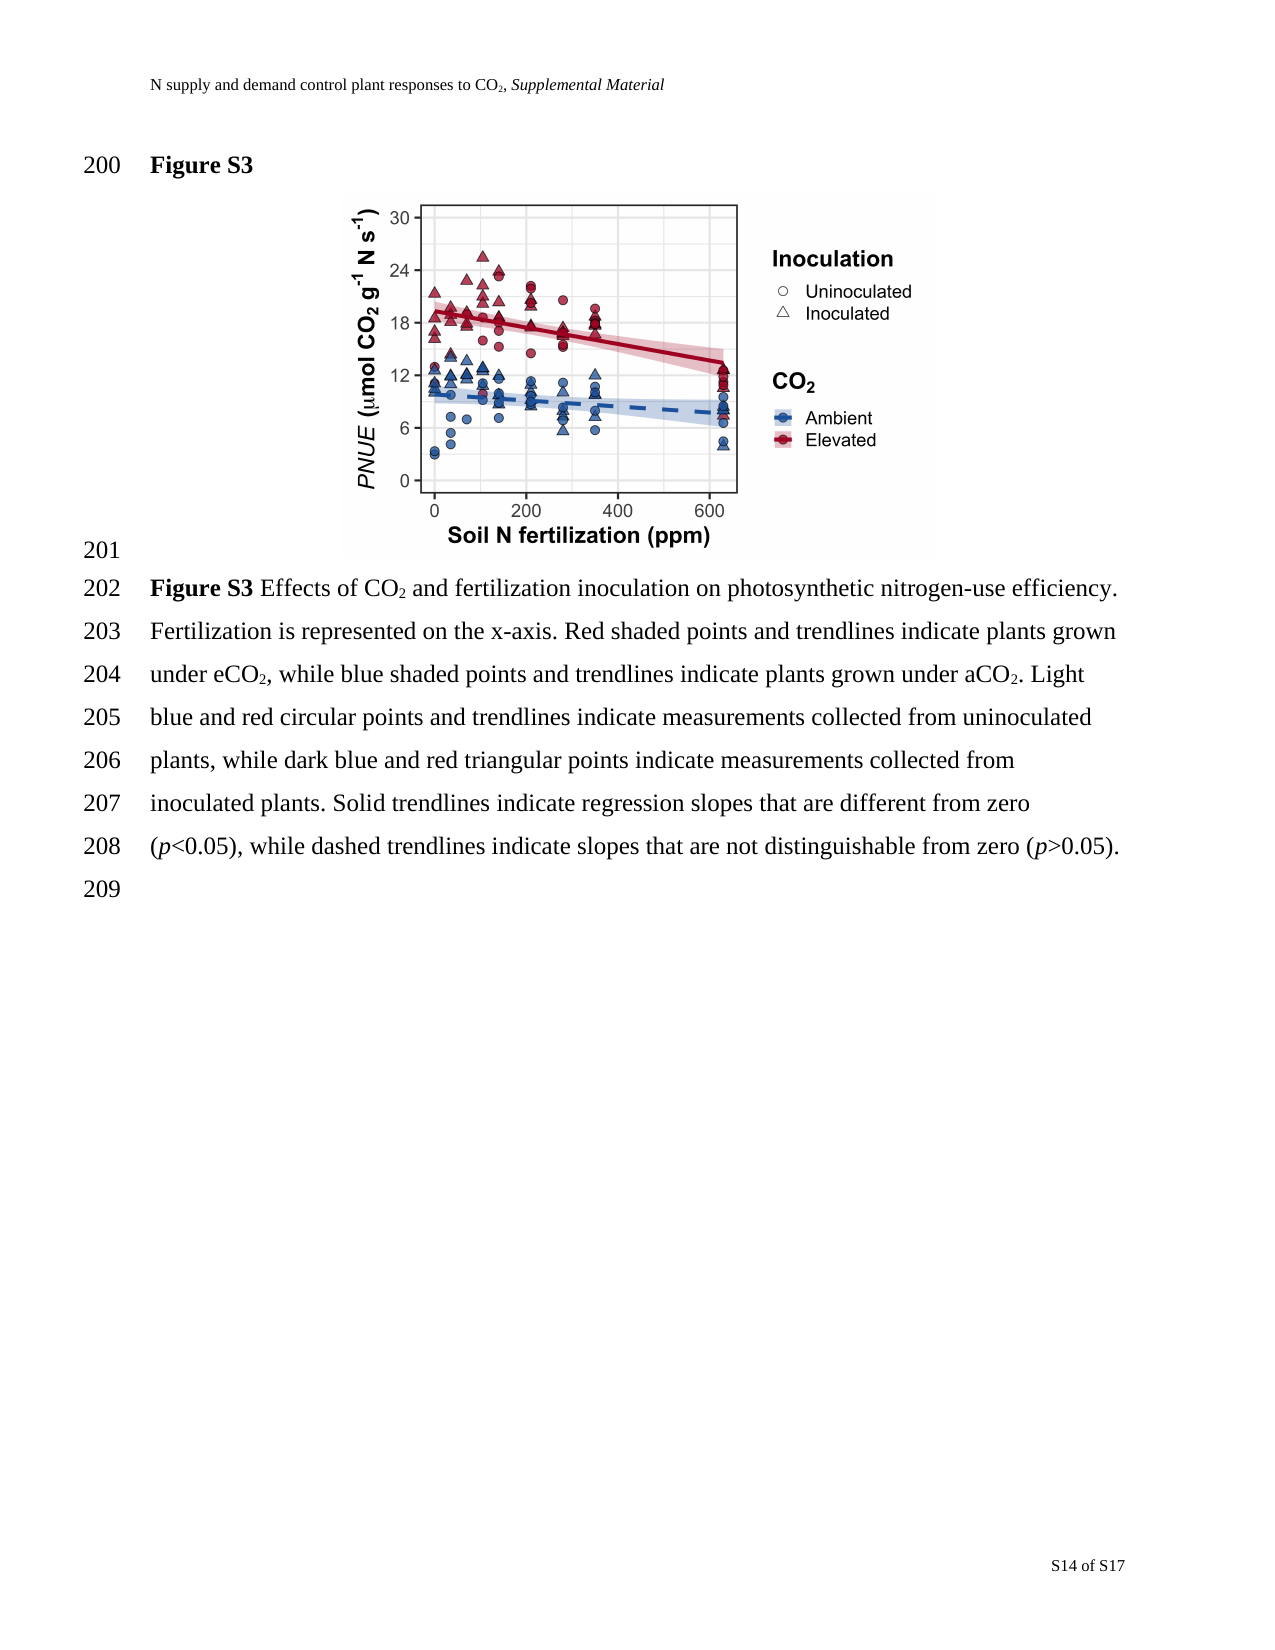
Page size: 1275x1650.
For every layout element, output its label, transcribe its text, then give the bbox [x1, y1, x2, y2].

text Figure S3 [150, 150, 1125, 179]
text Figure S3 Effects of CO2 and fertilization inoculation on photosynthetic nitrogen-use efficiency. Fertilization is represented on the x-axis. Red shaded points and trendlines indicate plants grown under eCO2, while blue shaded points and trendlines indicate plants grown under aCO2. Light blue and red circular points and trendlines indicate measurements collected from uninoculated plants, while dark blue and red triangular points indicate measurements collected from inoculated plants. Solid trendlines indicate regression slopes that are different from zero (p<0.05), while dashed trendlines indicate slopes that are not distinguishable from zero (p>0.05). [150, 573, 1125, 860]
picture [341, 193, 935, 559]
